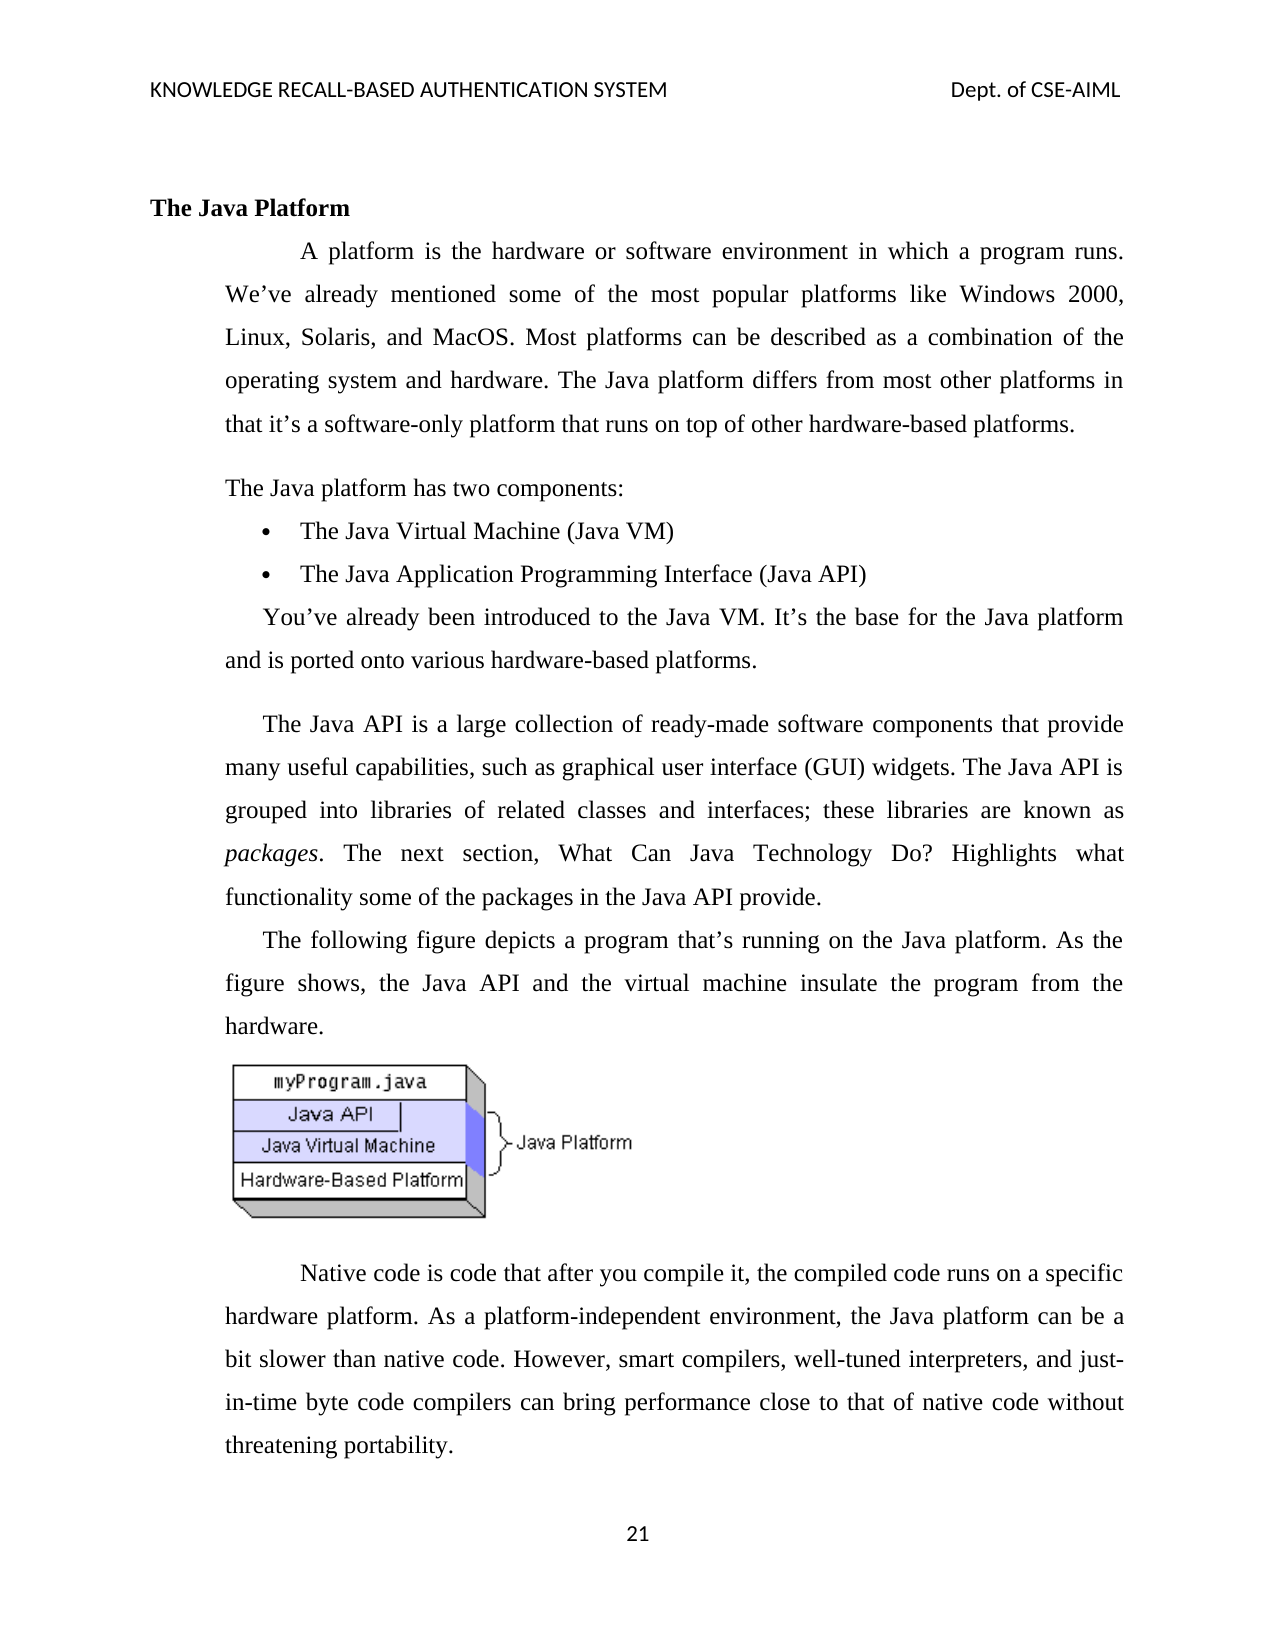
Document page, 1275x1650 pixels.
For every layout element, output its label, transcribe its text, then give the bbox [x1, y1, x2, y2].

text The Java API is a large collection of ready-made software components that provide many useful capabilities, such as graphical user interface (GUI) widgets. The Java API is grouped into libraries of related classes and interfaces; these libraries are known as packages. The next section, What Can Java Technology Do? Highlights what functionality some of the packages in the Java API provide. [225, 709, 1125, 910]
text The following figure depicts a program that’s running on the Java platform. As the figure shows, the Java API and the virtual machine insulate the program from the hardware. [225, 925, 1125, 1040]
text A platform is the hardware or software environment in which a program runs. We’ve already mentioned some of the most popular platforms like Windows 2000, Linux, Solaris, and MacOS. Most platforms can be described as a combination of the operating system and hardware. The Java platform differs from most other platforms in that it’s a software-only platform that runs on top of other hardware-based platforms. [225, 236, 1125, 437]
list The Java Application Programming Interface (Java API) [262, 559, 1125, 588]
text You’ve already been introduced to the Java VM. It’s the base for the Java platform and is ported onto various hardware-based platforms. [225, 602, 1125, 674]
subtitle The Java Platform [150, 193, 1125, 222]
list The Java Virtual Machine (Java VM) [262, 516, 1125, 544]
picture [225, 1054, 644, 1223]
text The Java platform has two components: [225, 473, 1125, 501]
text Native code is code that after you compile it, the compiled code runs on a specific hardware platform. As a platform-independent environment, the Java platform can be a bit slower than native code. However, smart compilers, well-tuned interpreters, and just-in-time byte code compilers can bring performance close to that of native code without threatening portability. [225, 1258, 1125, 1459]
